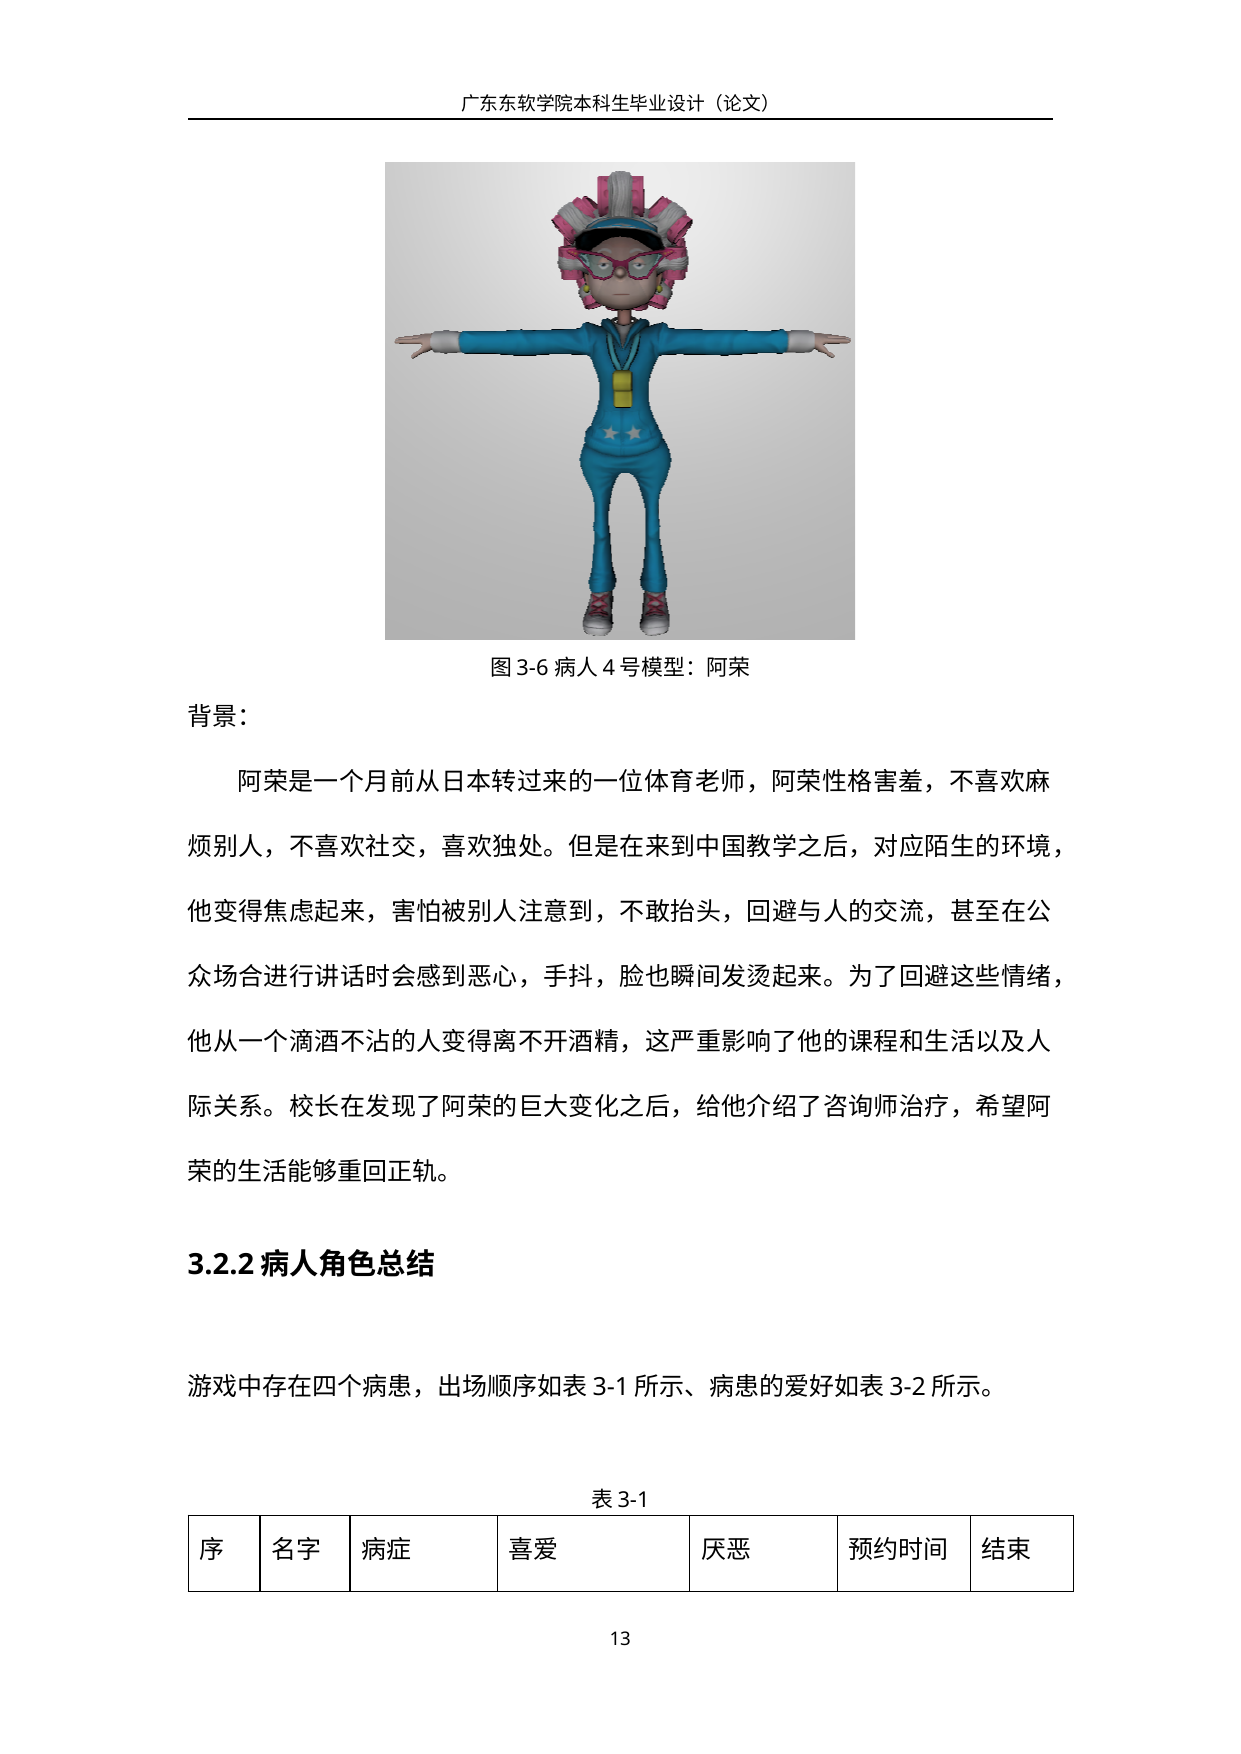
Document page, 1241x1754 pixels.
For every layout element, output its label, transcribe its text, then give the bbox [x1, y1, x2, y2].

table_header 厌恶 [690, 1516, 837, 1591]
text 背景： [187, 682, 1053, 747]
text 游戏中存在四个病患，出场顺序如表3-1所示、病患的爱好如表3-2所示。 [187, 1352, 1053, 1417]
text 表3-1 [187, 1482, 1053, 1514]
table_header 结束 [971, 1516, 1073, 1591]
table_header 序号 [189, 1516, 259, 1591]
table_header 名字 [261, 1516, 349, 1591]
text 阿荣是一个月前从日本转过来的一位体育老师，阿荣性格害羞，不喜欢麻烦别人，不喜欢社交，喜欢独处。但是在来到中国教学之后，对应陌生的环境，他变得焦虑起来，害怕被别人注意到，不敢抬头，回避与人的交流，甚至在公众场合进行讲话时会感到恶心，手抖，脸也瞬间发烫起来。为了回避这些情绪，他从一个滴酒不沾的人变得离不开酒精，这严重影响了他的课程和生活以及人际关系。校长在发现了阿荣的巨大变化之后，给他介绍了咨询师治疗，希望阿荣的生活能够重回正轨。 [187, 747, 1053, 1202]
picture [385, 162, 856, 640]
subtitle 3.2.2病人角色总结 [187, 1229, 1053, 1294]
text 图3-6 病人4号模型：阿荣 [187, 649, 1053, 682]
table_header 病症 [351, 1516, 497, 1591]
table_header 预约时间 [838, 1516, 970, 1591]
table_header 喜爱 [498, 1516, 689, 1591]
